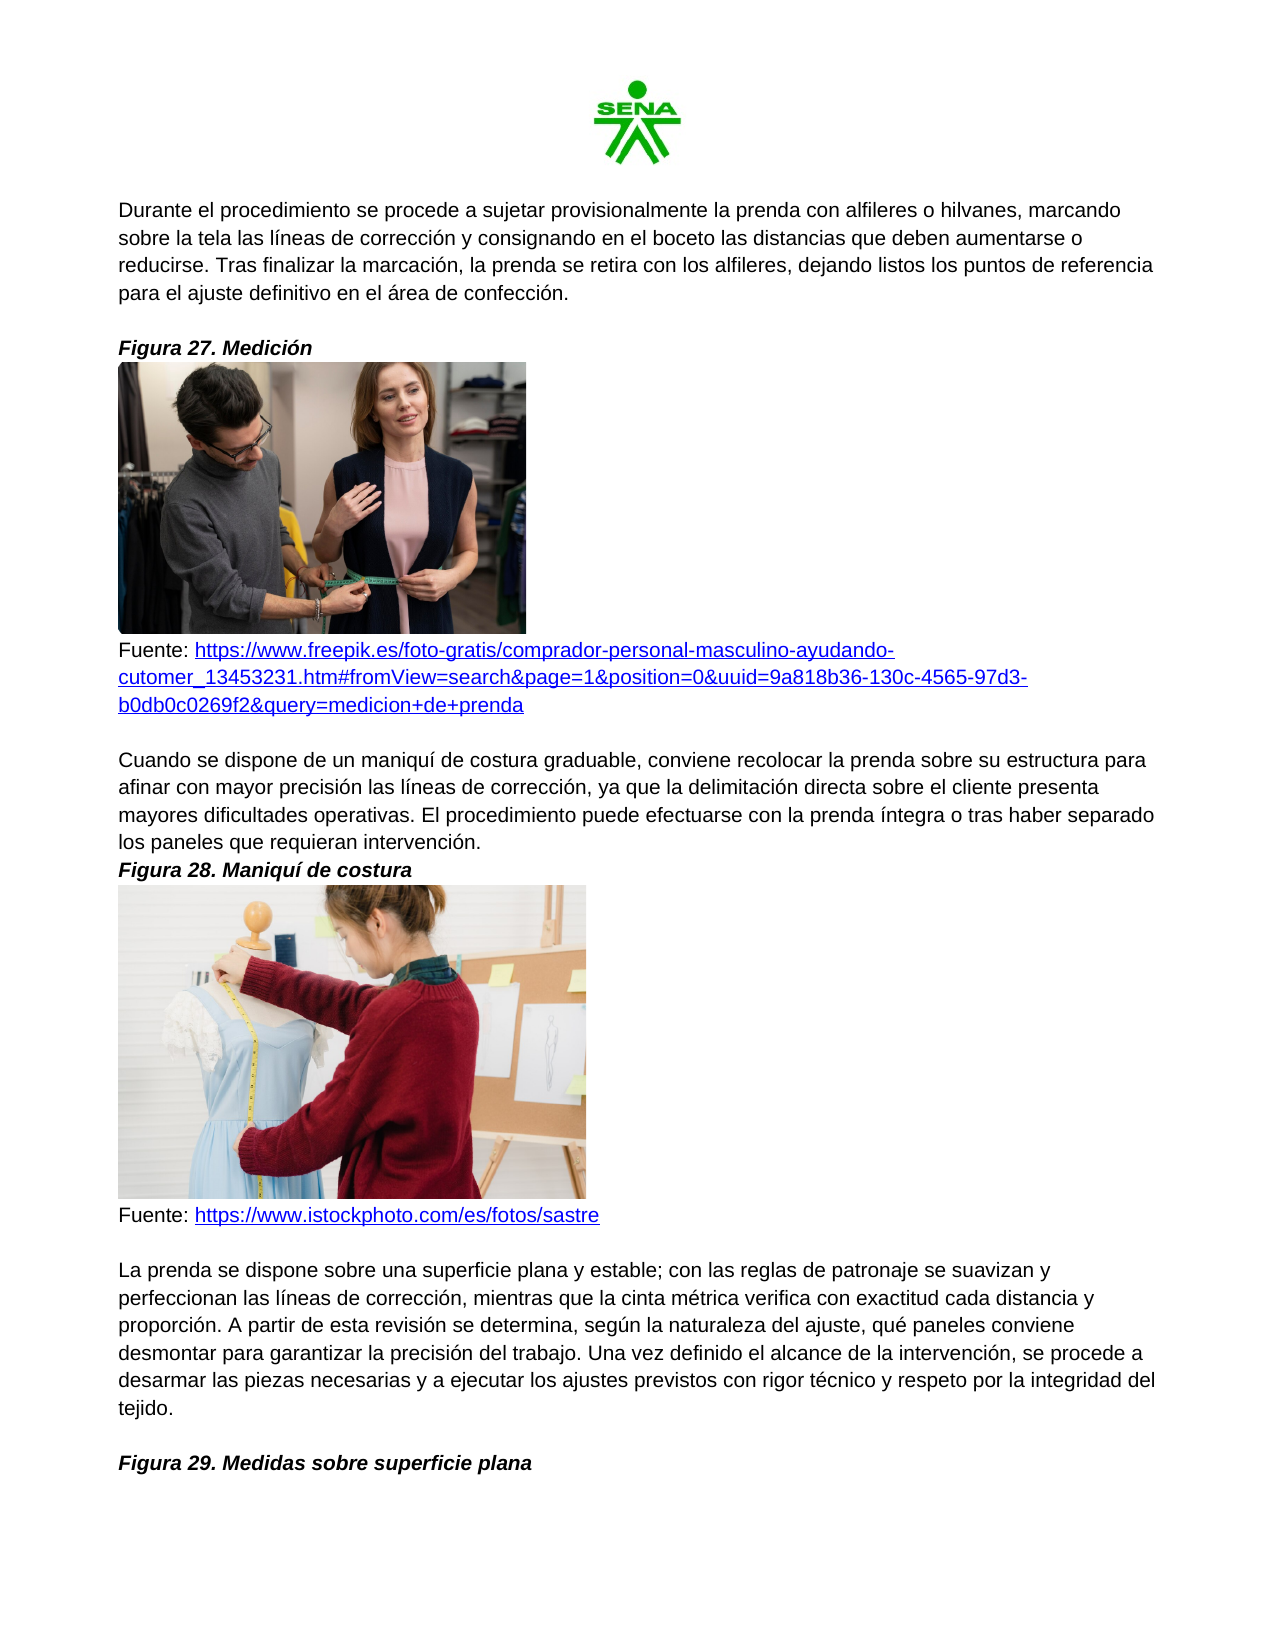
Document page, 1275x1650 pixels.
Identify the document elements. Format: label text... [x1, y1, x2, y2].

text La prenda se dispone sobre una superficie plana y estable; con las reglas de patronaje se suavizan y perfeccionan las líneas de corrección, mientras que la cinta métrica verifica con exactitud cada distancia y proporción. A partir de esta revisión se determina, según la naturaleza del ajuste, qué paneles conviene desmontar para garantizar la precisión del trabajo. Una vez definido el alcance de la intervención, se procede a desarmar las piezas necesarias y a ejecutar los ajustes previstos con rigor técnico y respeto por la integridad del tejido. [118, 1258, 1157, 1419]
text Figura 27. Medición [118, 335, 1157, 359]
text Fuente: https://www.istockphoto.com/es/fotos/sastre [118, 1203, 1157, 1227]
picture [118, 885, 587, 1199]
text Figura 28. Maniquí de costura [118, 857, 1157, 881]
picture [588, 75, 687, 172]
text Fuente: https://www.freepik.es/foto-gratis/comprador-personal-masculino-ayudando-cutomer_13453231.htm#fromView=search&page=1&position=0&uuid=9a818b36-130c-4565-97d3-b0db0c0269f2&query=medicion+de+prenda [118, 637, 1157, 716]
text Cuando se dispone de un maniquí de costura graduable, conviene recolocar la prenda sobre su estructura para afinar con mayor precisión las líneas de corrección, ya que la delimitación directa sobre el cliente presenta mayores dificultades operativas. El procedimiento puede efectuarse con la prenda íntegra o tras haber separado los paneles que requieran intervención. [118, 747, 1157, 854]
picture [118, 362, 527, 634]
text Durante el procedimiento se procede a sujetar provisionalmente la prenda con alfileres o hilvanes, marcando sobre la tela las líneas de corrección y consignando en el boceto las distancias que deben aumentarse o reducirse. Tras finalizar la marcación, la prenda se retira con los alfileres, dejando listos los puntos de referencia para el ajuste definitivo en el área de confección. [118, 198, 1157, 304]
text Figura 29. Medidas sobre superficie plana [118, 1450, 1157, 1474]
